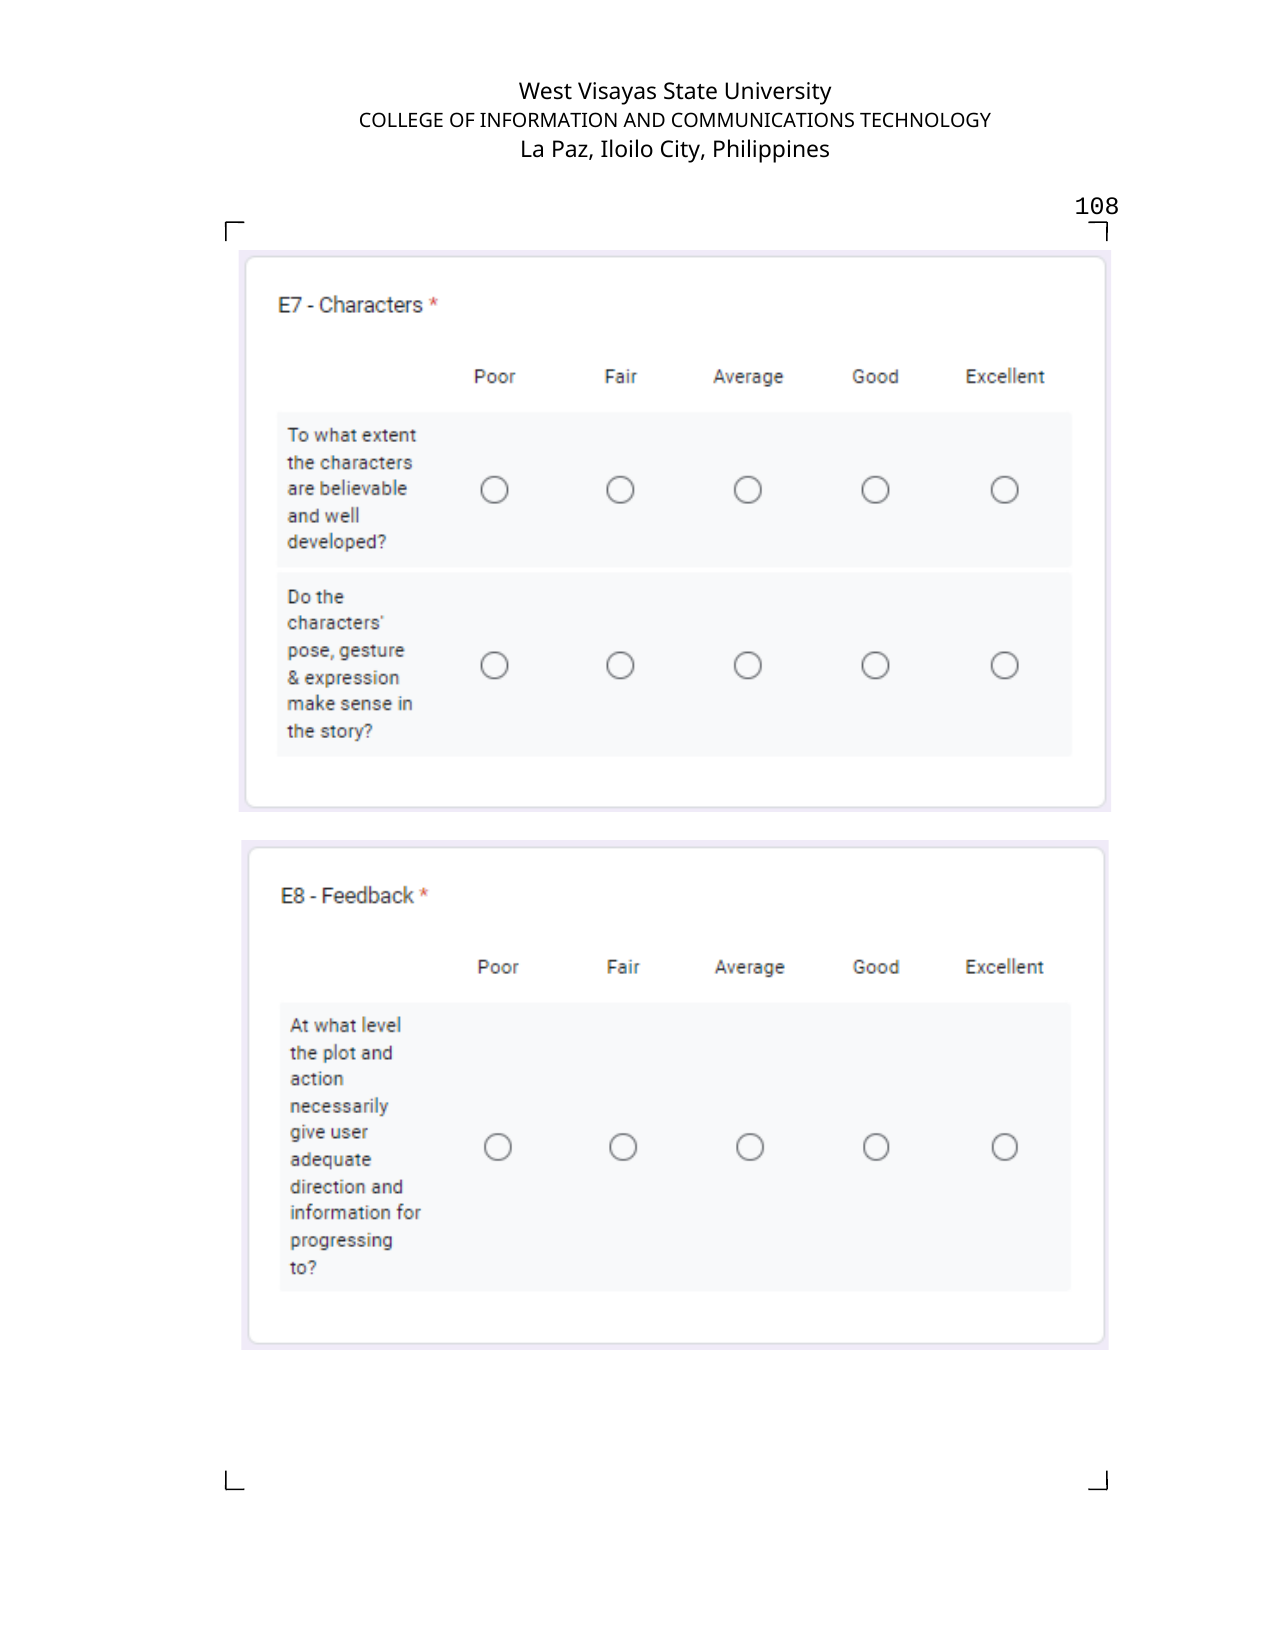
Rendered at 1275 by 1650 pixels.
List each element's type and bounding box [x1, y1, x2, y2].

picture [241, 840, 1109, 1350]
picture [238, 250, 1112, 812]
